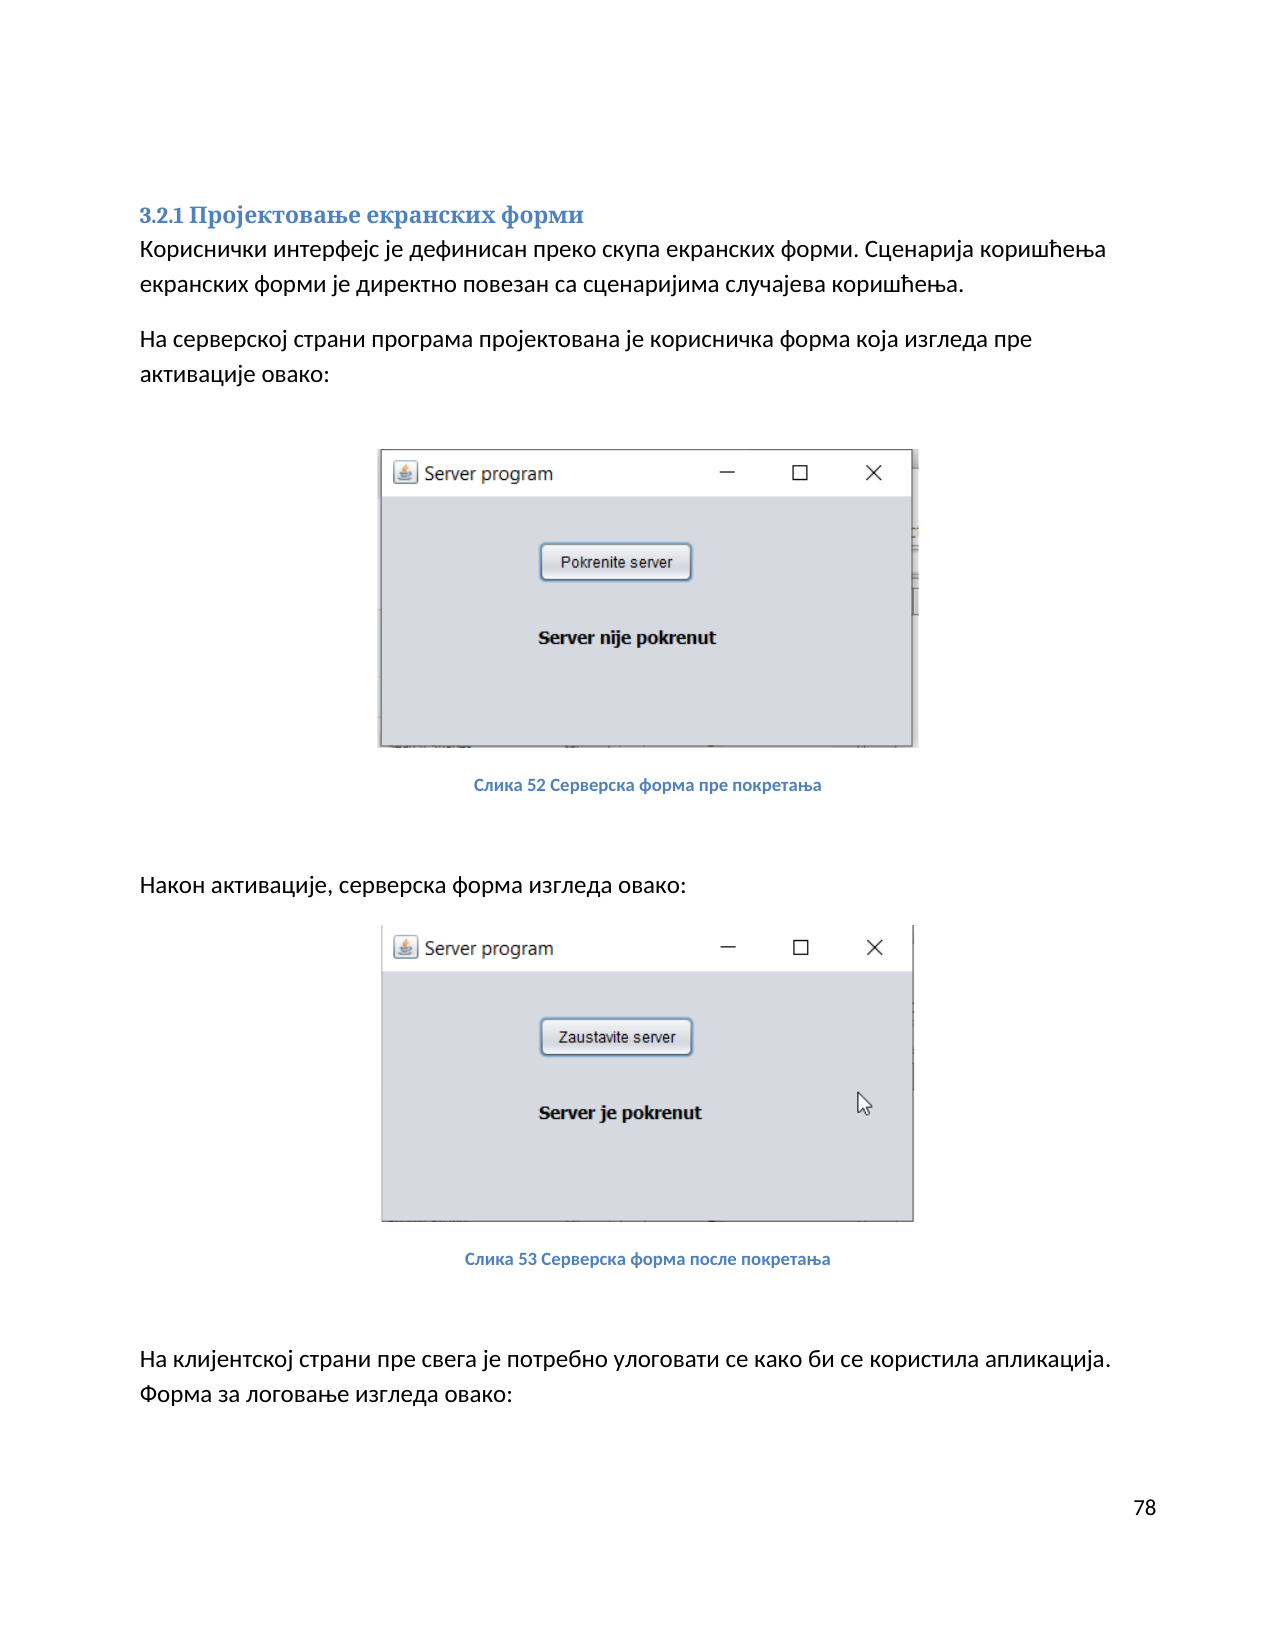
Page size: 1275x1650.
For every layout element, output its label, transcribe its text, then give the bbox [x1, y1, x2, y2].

text На серверској страни програма пројектована је корисничка форма која изгледа пре активације овако: [139, 324, 1156, 389]
subtitle 3.2.1 Пројектовање екранских форми [139, 203, 1156, 229]
picture [377, 449, 919, 748]
text На клијентској страни пре свега је потребно улоговати се како би се користила апликација. Форма за логовање изгледа овако: [139, 1343, 1156, 1409]
text Кориснички интерфејс је дефинисан преко скупа екранских форми. Сценарија коришћења екранских форми је директно повезан са сценаријима случајева коришћења. [139, 233, 1156, 298]
text Након активације, серверска форма изгледа овако: [139, 870, 1156, 900]
picture [381, 925, 915, 1222]
